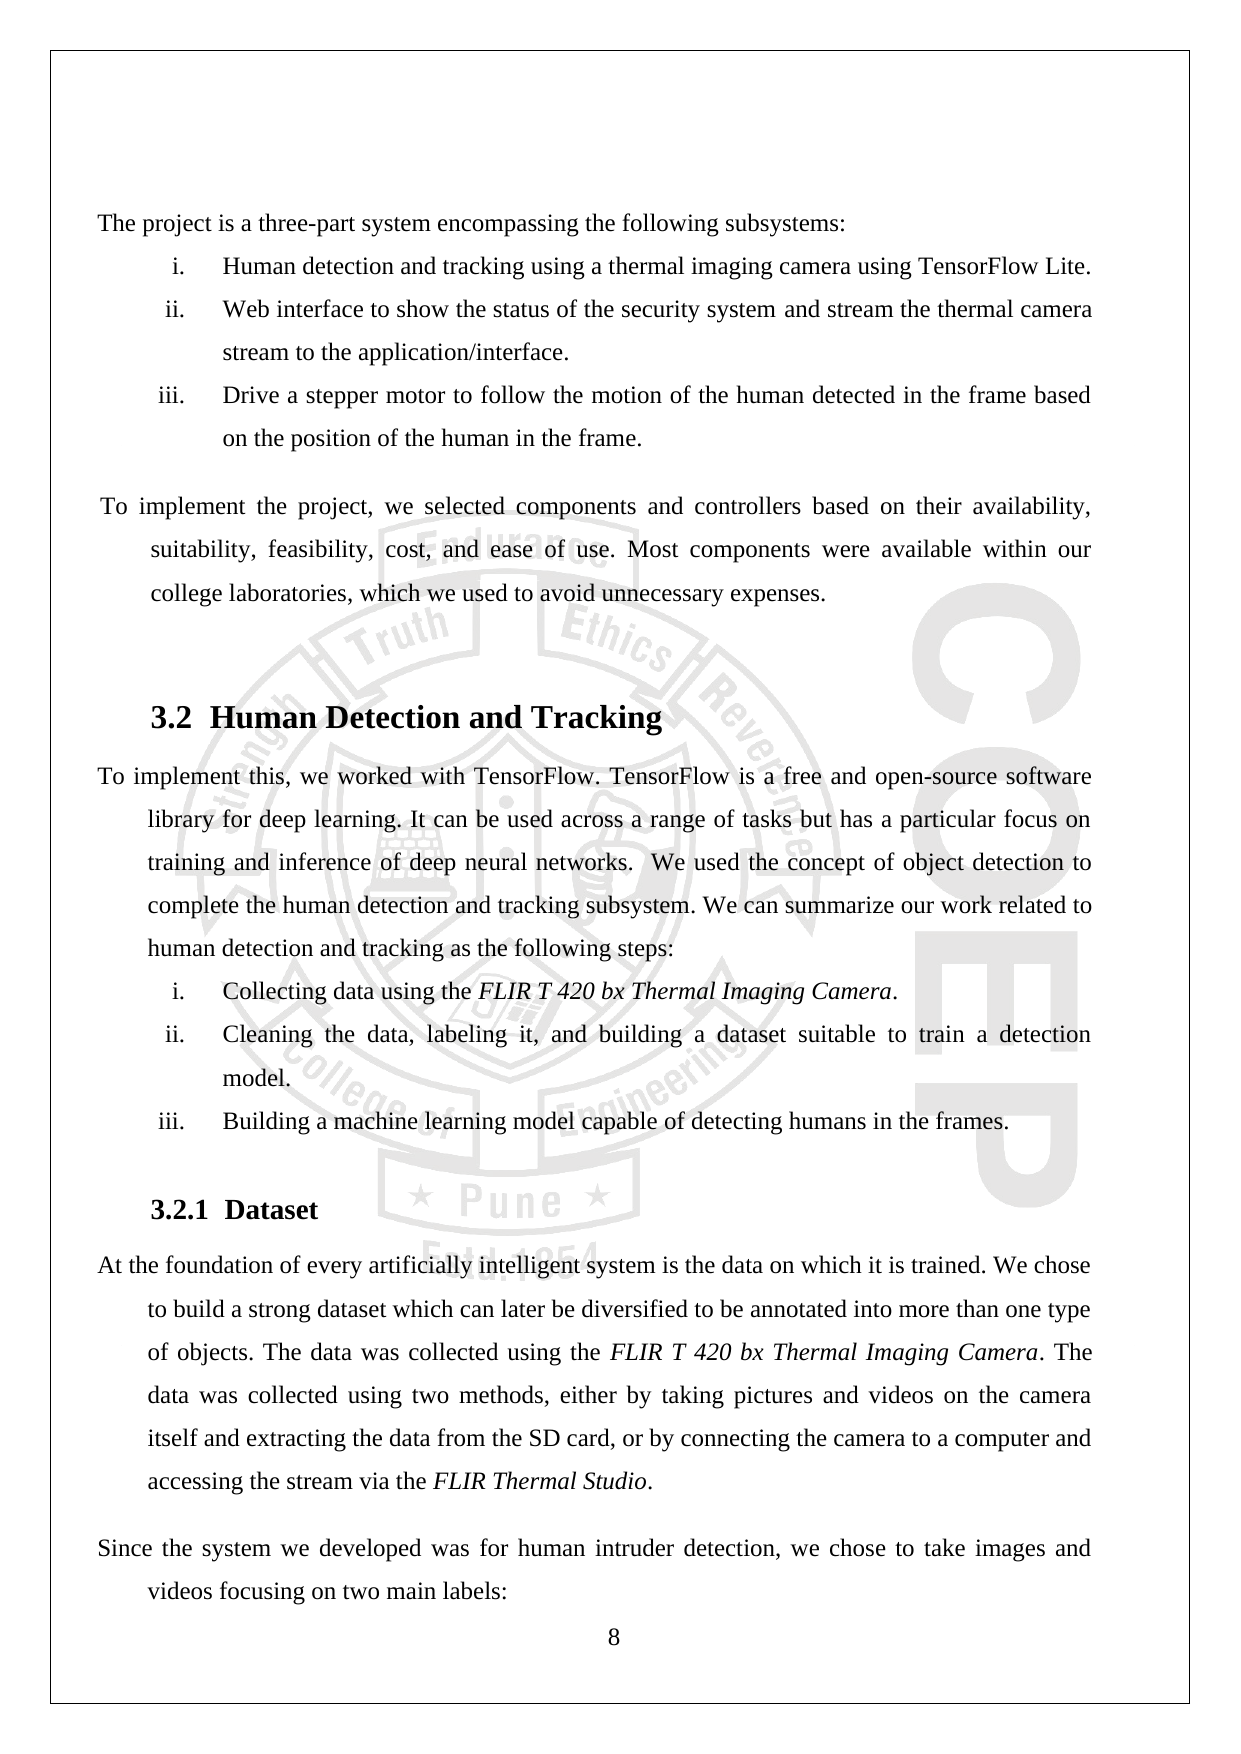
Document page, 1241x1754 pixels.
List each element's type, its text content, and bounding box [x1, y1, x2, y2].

list Drive a stepper motor to follow the motion of the human detected in the frame based on the position of the human in the frame. [185, 380, 1093, 452]
text To implement the project, we selected components and controllers based on their availability, suitability, feasibility, cost, and ease of use. Most components were available within our college laboratories, which we used to avoid unnecessary expenses. [100, 491, 1093, 606]
subtitle Human Detection and Tracking [150, 697, 1134, 736]
text The project is a three-part system encompassing the following subsystems: [97, 208, 1093, 236]
text At the foundation of every artificially intelligent system is the data on which it is trained. We chose to build a strong dataset which can later be diversified to be annotated into more than one type of objects. The data was collected using the FLIR T 420 bx Thermal Imaging Camera. The data was collected using two methods, either by taking pictures and videos on the camera itself and extracting the data from the SD card, or by connecting the camera to a computer and accessing the stream via the FLIR Thermal Studio. [97, 1251, 1092, 1495]
list Collecting data using the FLIR T 420 bx Thermal Imaging Camera. [185, 976, 1093, 1005]
list Human detection and tracking using a thermal imaging camera using TensorFlow Lite. [185, 251, 1093, 279]
list Building a machine learning model capable of detecting humans in the frames. [185, 1106, 1093, 1134]
text To implement this, we worked with TensorFlow. TensorFlow is a free and open-source software library for deep learning. It can be used across a range of tasks but has a particular focus on training and inference of deep neural networks. We used the concept of object detection to complete the human detection and tracking subsystem. We can summarize our work related to human detection and tracking as the following steps: [97, 761, 1093, 962]
list Cleaning the data, labeling it, and building a dataset suitable to train a detection model. [185, 1019, 1093, 1091]
list Web interface to show the status of the security system and stream the thermal camera stream to the application/interface. [185, 294, 1093, 366]
subtitle Dataset [150, 1192, 1134, 1226]
text Since the system we developed was for human intruder detection, we chose to take images and videos focusing on two main labels: [97, 1533, 1092, 1605]
